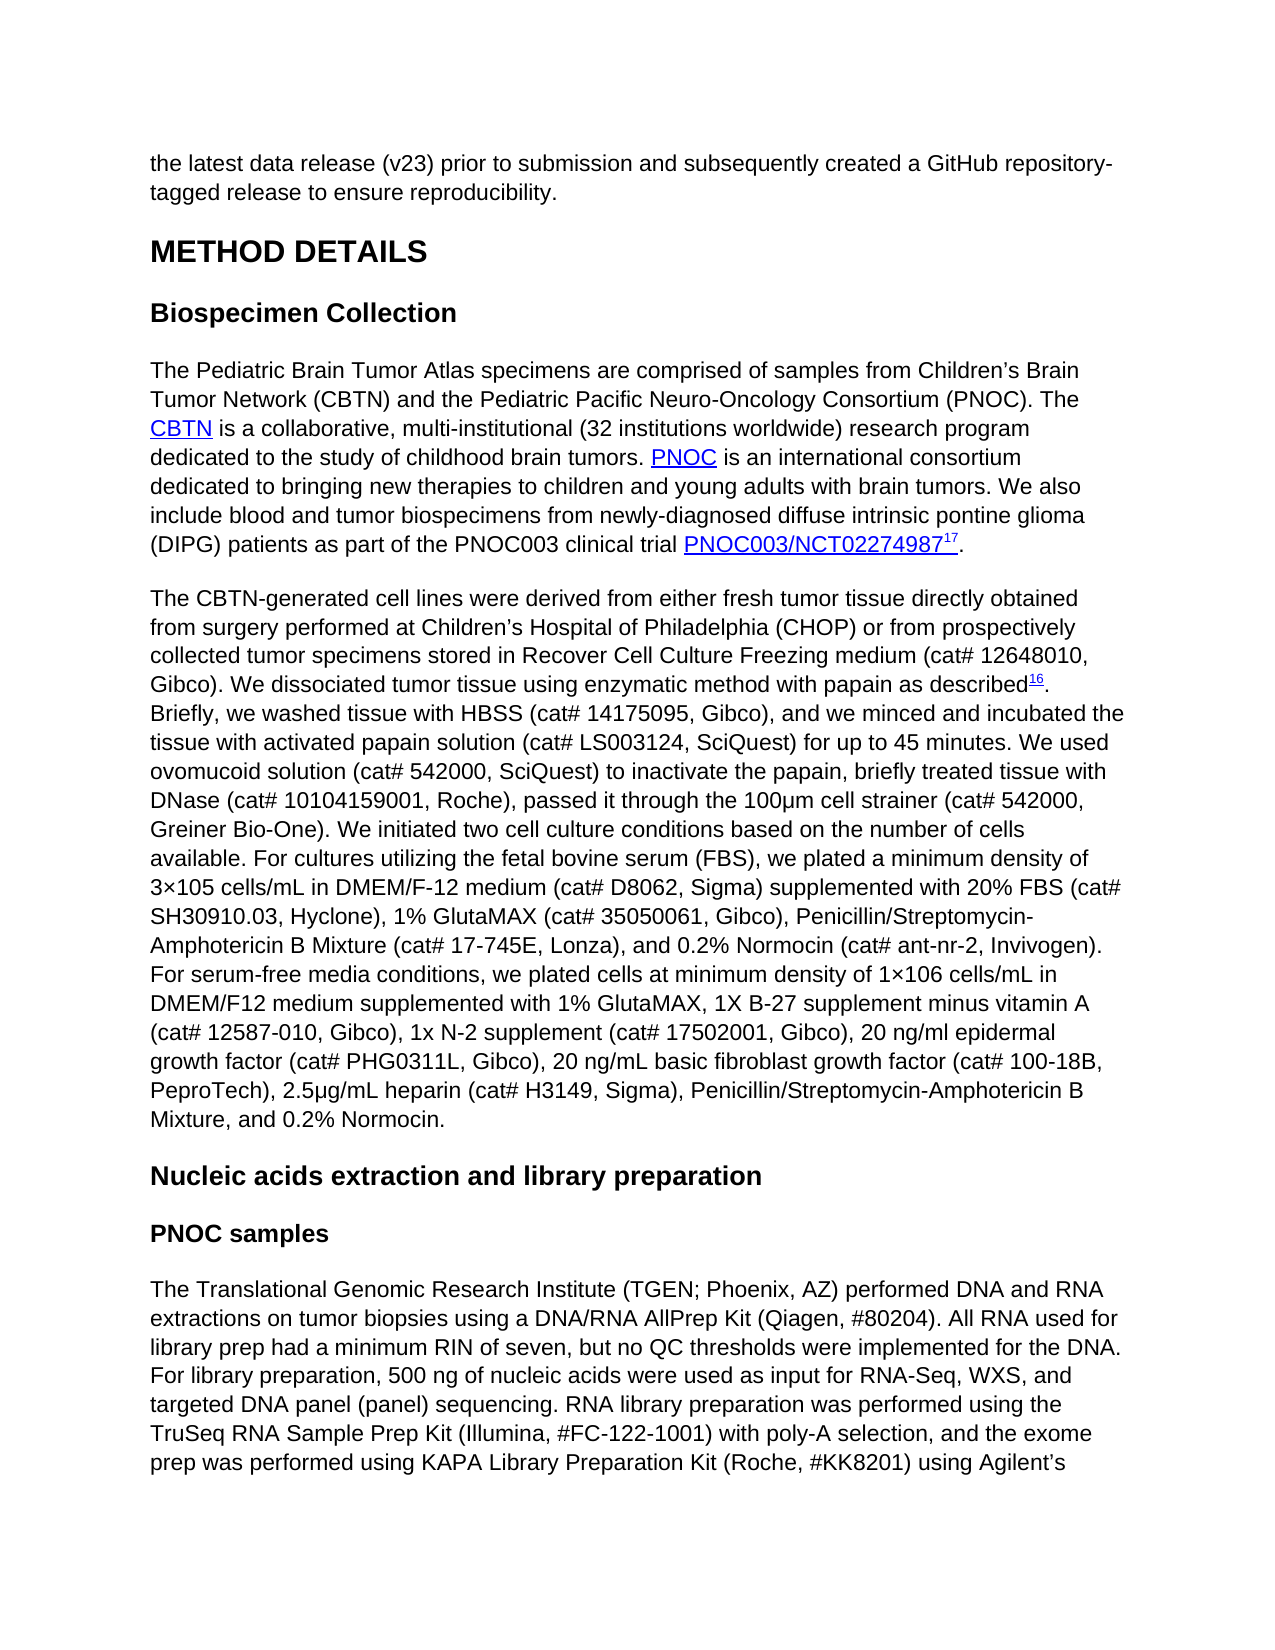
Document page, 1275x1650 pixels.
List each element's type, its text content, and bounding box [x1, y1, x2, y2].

subtitle Biospecimen Collection [150, 297, 1125, 329]
subtitle METHOD DETAILS [150, 233, 1125, 269]
subtitle PNOC samples [150, 1219, 1125, 1248]
text The CBTN-generated cell lines were derived from either fresh tumor tissue directly obtained from surgery performed at Children’s Hospital of Philadelphia (CHOP) or from prospectively collected tumor specimens stored in Recover Cell Culture Freezing medium (cat# 12648010, Gibco). We dissociated tumor tissue using enzymatic method with papain as described16. Briefly, we washed tissue with HBSS (cat# 14175095, Gibco), and we minced and incubated the tissue with activated papain solution (cat# LS003124, SciQuest) for up to 45 minutes. We used ovomucoid solution (cat# 542000, SciQuest) to inactivate the papain, briefly treated tissue with DNase (cat# 10104159001, Roche), passed it through the 100μm cell strainer (cat# 542000, Greiner Bio-One). We initiated two cell culture conditions based on the number of cells available. For cultures utilizing the fetal bovine serum (FBS), we plated a minimum density of 3×105 cells/mL in DMEM/F-12 medium (cat# D8062, Sigma) supplemented with 20% FBS (cat# SH30910.03, Hyclone), 1% GlutaMAX (cat# 35050061, Gibco), Penicillin/Streptomycin-Amphotericin B Mixture (cat# 17-745E, Lonza), and 0.2% Normocin (cat# ant-nr-2, Invivogen). For serum-free media conditions, we plated cells at minimum density of 1×106 cells/mL in DMEM/F12 medium supplemented with 1% GlutaMAX, 1X B-27 supplement minus vitamin A (cat# 12587-010, Gibco), 1x N-2 supplement (cat# 17502001, Gibco), 20 ng/ml epidermal growth factor (cat# PHG0311L, Gibco), 20 ng/mL basic fibroblast growth factor (cat# 100-18B, PeproTech), 2.5μg/mL heparin (cat# H3149, Sigma), Penicillin/Streptomycin-Amphotericin B Mixture, and 0.2% Normocin. [150, 584, 1125, 1132]
text The Pediatric Brain Tumor Atlas specimens are comprised of samples from Children’s Brain Tumor Network (CBTN) and the Pediatric Pacific Neuro-Oncology Consortium (PNOC). The CBTN is a collaborative, multi-institutional (32 institutions worldwide) research program dedicated to the study of childhood brain tumors. PNOC is an international consortium dedicated to bringing new therapies to children and young adults with brain tumors. We also include blood and tumor biospecimens from newly-diagnosed diffuse intrinsic pontine glioma (DIPG) patients as part of the PNOC003 clinical trial PNOC003/NCT0227498717. [150, 357, 1125, 557]
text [150, 1276, 1125, 1476]
subtitle Nucleic acids extraction and library preparation [150, 1160, 1125, 1191]
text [150, 150, 1125, 205]
